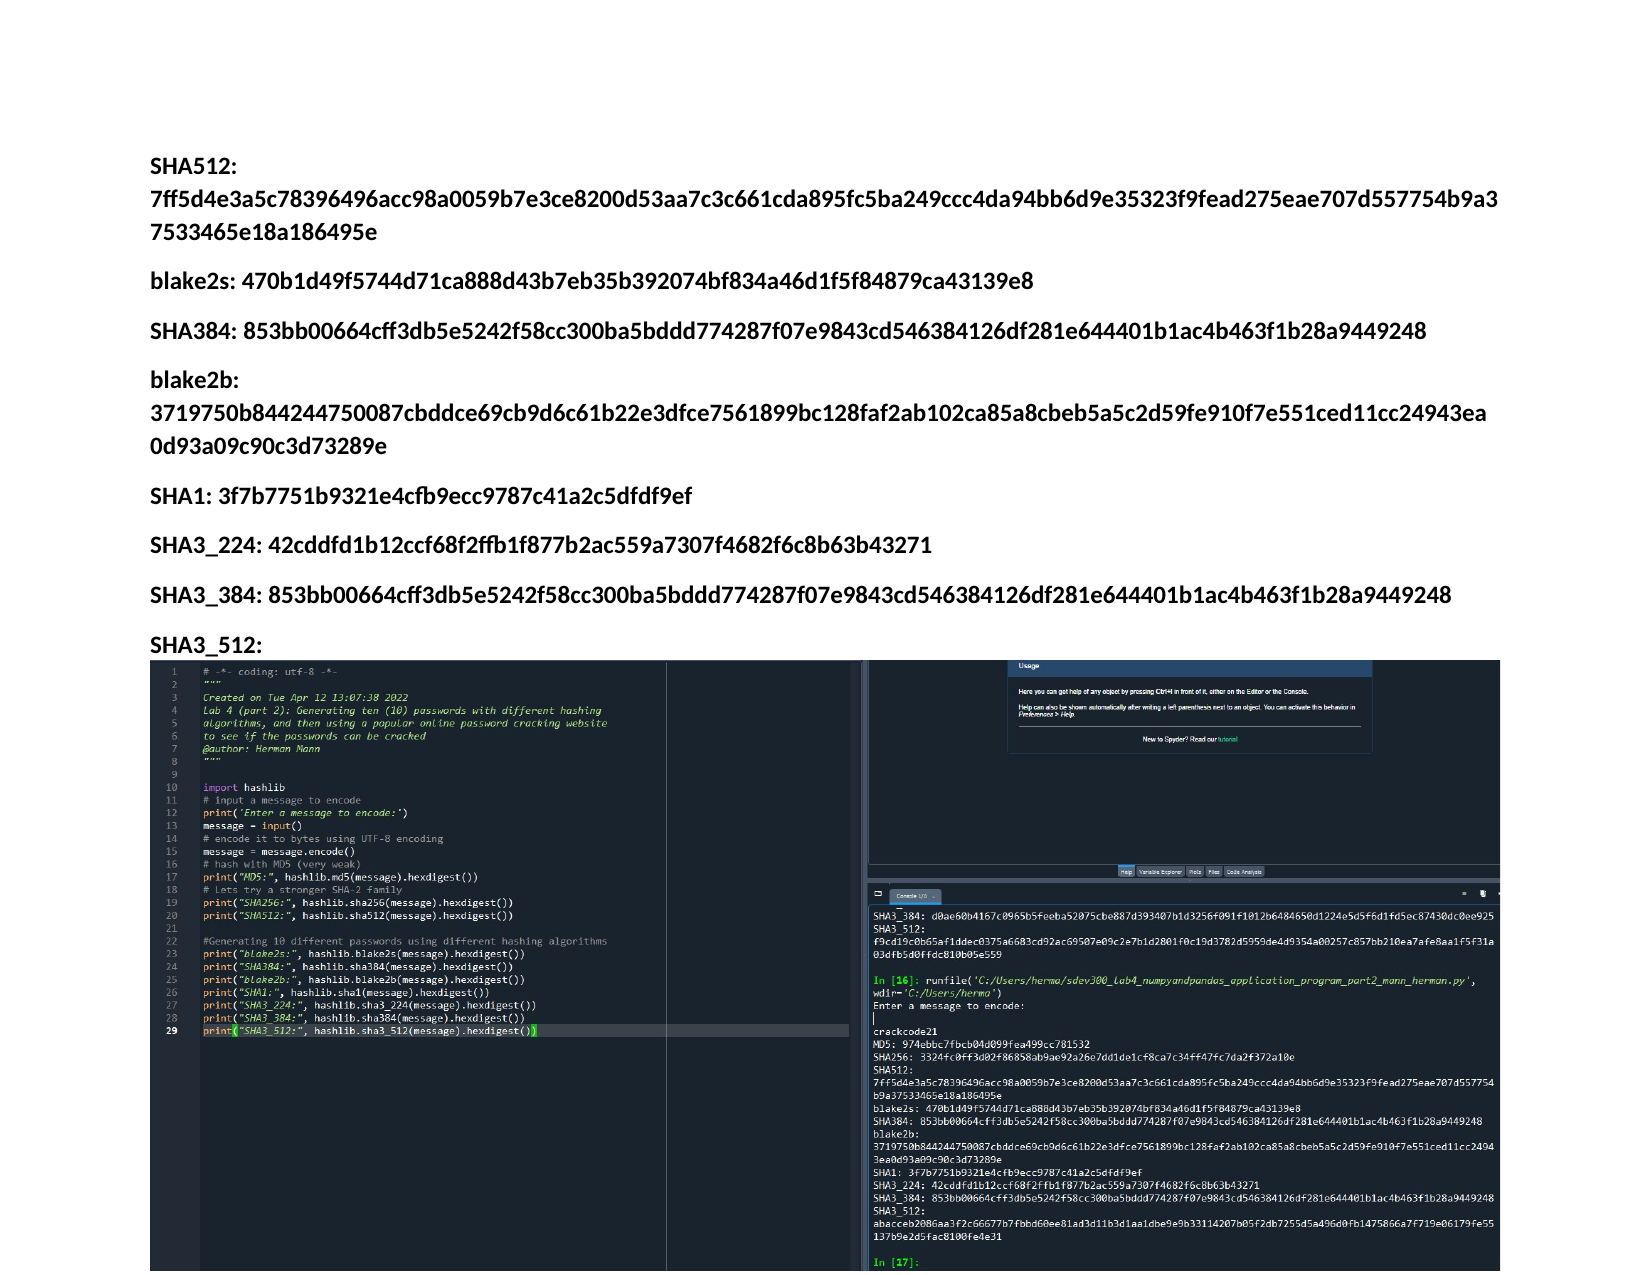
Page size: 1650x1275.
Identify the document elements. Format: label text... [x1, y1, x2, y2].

text blake2s: 470b1d49f5744d71ca888d43b7eb35b392074bf834a46d1f5f84879ca43139e8 [150, 265, 1500, 296]
picture [150, 660, 1500, 1271]
text SHA3_512: abacceb2086aa3f2c66677b7fbbd60ee81ad3d11b3d1aa1dbe9e9b33114207b05f2db7255d5a496d0fb1475866a7f719e06179fe55137b9e2d5fac8100fe4e31 [150, 629, 1500, 660]
text SHA512: 7ff5d4e3a5c78396496acc98a0059b7e3ce8200d53aa7c3c661cda895fc5ba249ccc4da94bb6d9e35323f9fead275eae707d557754b9a37533465e18a186495e [150, 150, 1500, 246]
text SHA3_384: 853bb00664cff3db5e5242f58cc300ba5bddd774287f07e9843cd546384126df281e644401b1ac4b463f1b28a9449248 [150, 579, 1500, 610]
text SHA1: 3f7b7751b9321e4cfb9ecc9787c41a2c5dfdf9ef [150, 480, 1500, 511]
text SHA3_224: 42cddfd1b12ccf68f2ffb1f877b2ac559a7307f4682f6c8b63b43271 [150, 529, 1500, 560]
text SHA384: 853bb00664cff3db5e5242f58cc300ba5bddd774287f07e9843cd546384126df281e644401b1ac4b463f1b28a9449248 [150, 315, 1500, 346]
text blake2b: 3719750b844244750087cbddce69cb9d6c61b22e3dfce7561899bc128faf2ab102ca85a8cbeb5a5c2d59fe910f7e551ced11cc24943ea0d93a09c90c3d73289e [150, 364, 1500, 461]
